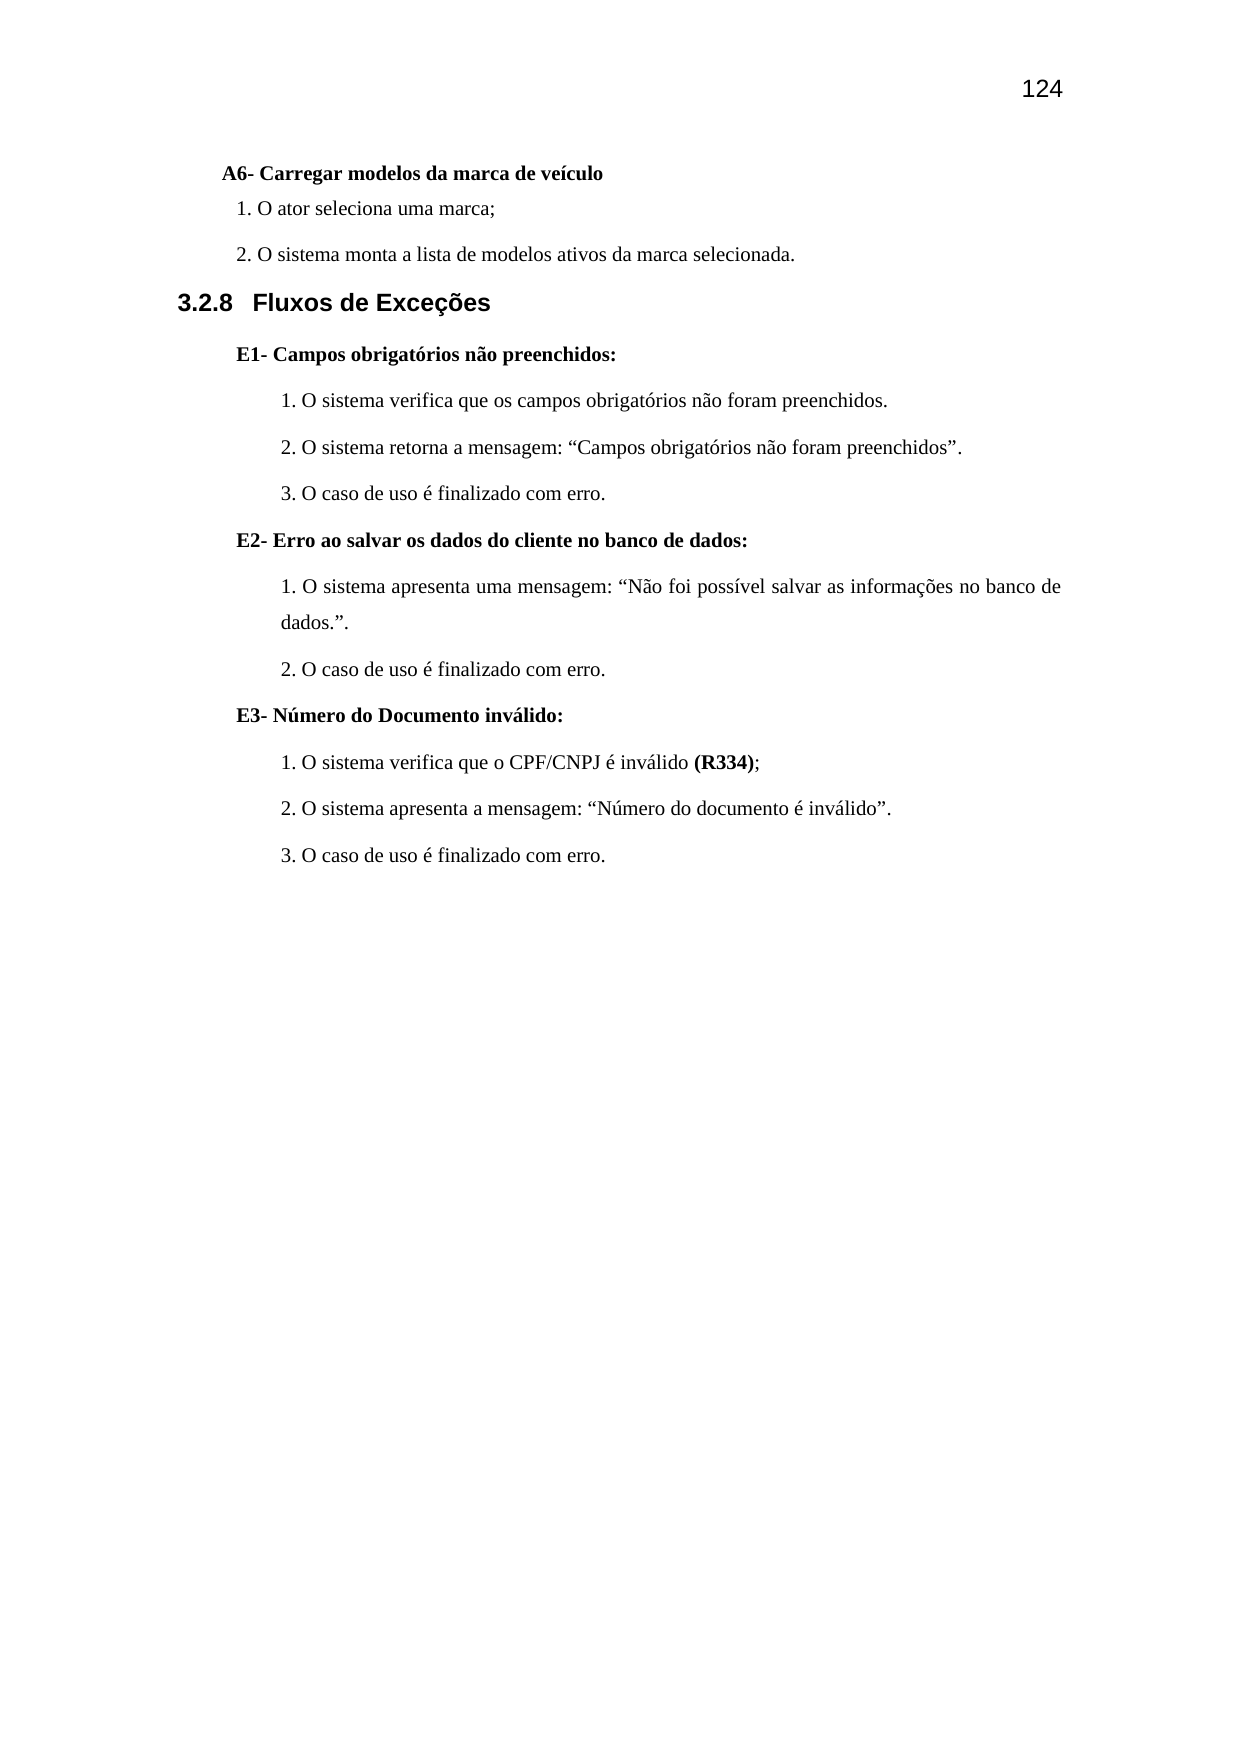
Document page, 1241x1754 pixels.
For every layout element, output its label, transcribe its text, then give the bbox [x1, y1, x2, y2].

text E2- Erro ao salvar os dados do cliente no banco de dados: [236, 528, 1063, 552]
text 1. O sistema verifica que os campos obrigatórios não foram preenchidos. [281, 388, 1063, 412]
text A6- Carregar modelos da marca de veículo [177, 160, 1063, 185]
text 3. O caso de uso é finalizado com erro. [281, 842, 1063, 867]
text Fluxos de Exceções [177, 288, 1063, 317]
text 2. O sistema retorna a mensagem: “Campos obrigatórios não foram preenchidos”. [281, 435, 1063, 459]
text 3. O caso de uso é finalizado com erro. [281, 481, 1063, 505]
text 2. O sistema monta a lista de modelos ativos da marca selecionada. [177, 242, 1063, 266]
text 2. O caso de uso é finalizado com erro. [281, 657, 1063, 681]
text 1. O ator seleciona uma marca; [236, 195, 1063, 219]
text 2. O sistema apresenta a mensagem: “Número do documento é inválido”. [281, 796, 1063, 820]
text 1. O sistema apresenta uma mensagem: “Não foi possível salvar as informações no banco de dados.”. [281, 574, 1063, 634]
text E3- Número do Documento inválido: [236, 703, 1063, 727]
text E1- Campos obrigatórios não preenchidos: [236, 342, 1063, 366]
text 1. O sistema verifica que o CPF/CNPJ é inválido (R334); [281, 749, 1063, 774]
